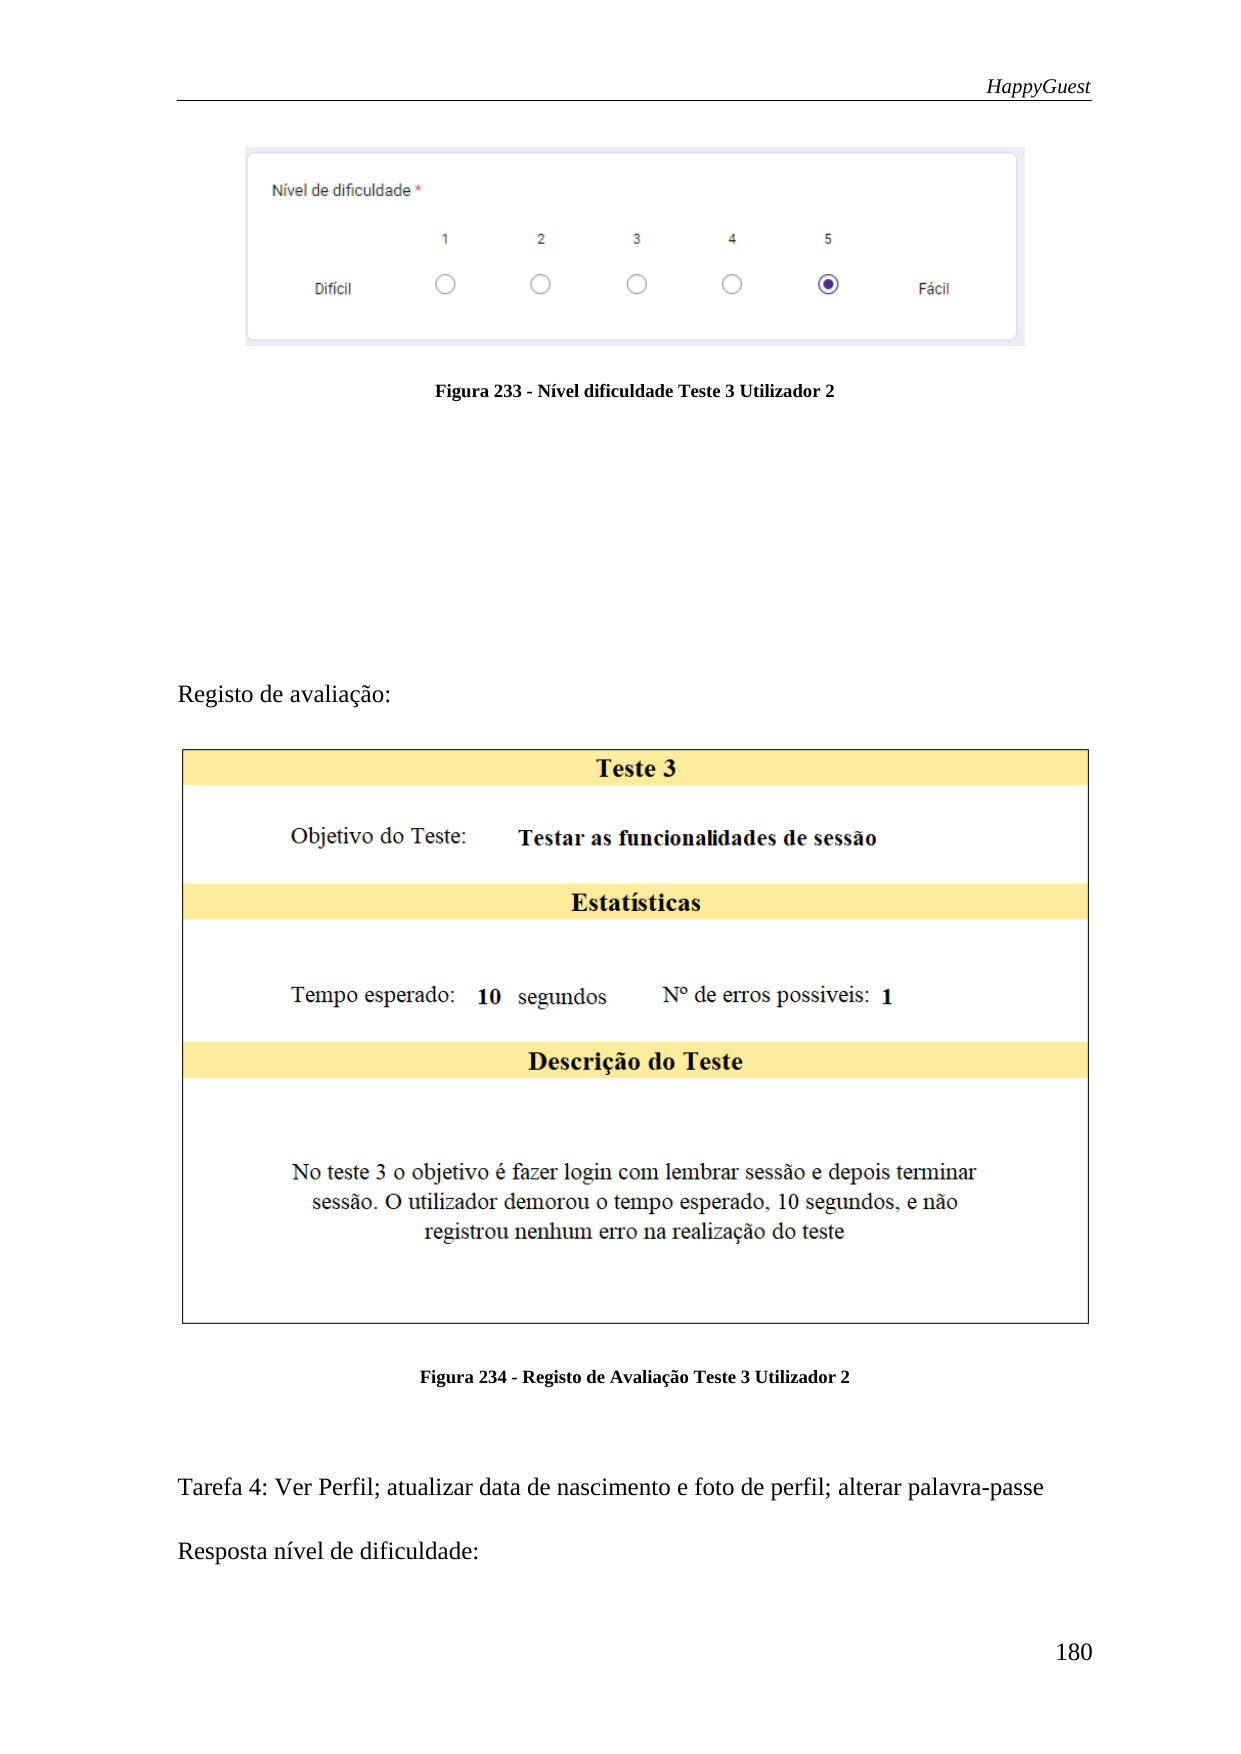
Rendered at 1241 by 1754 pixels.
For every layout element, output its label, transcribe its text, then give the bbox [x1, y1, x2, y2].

text Figura - Registo de Avaliação Teste 3 Utilizador 2 [177, 1366, 1092, 1387]
text Resposta nível de dificuldade: [177, 1536, 1092, 1565]
text Registo de avaliação: [177, 679, 1092, 707]
picture [244, 147, 1025, 346]
text Tarefa 4: Ver Perfil; atualizar data de nascimento e foto de perfil; alterar palavra-passe [177, 1472, 1092, 1501]
text Figura - Nível dificuldade Teste 3 Utilizador 2 [177, 380, 1092, 402]
picture [177, 742, 1093, 1331]
